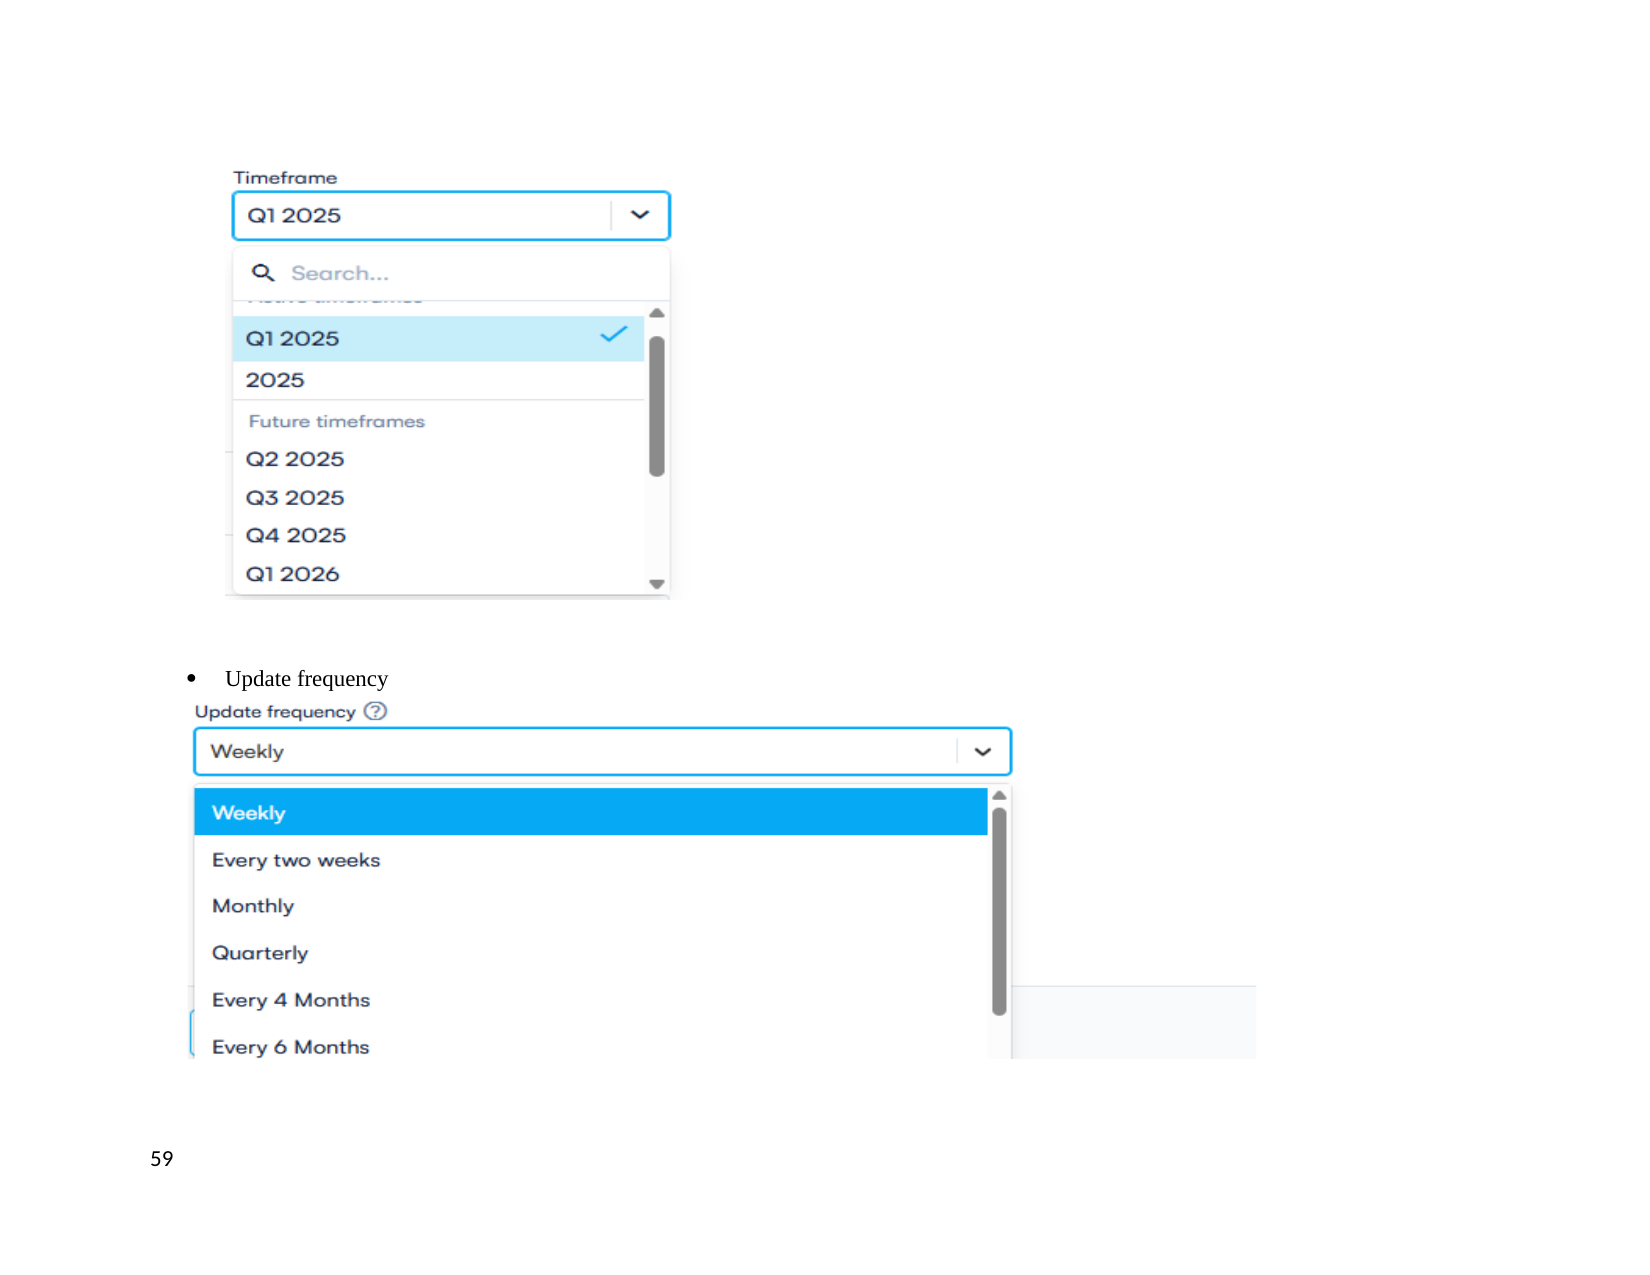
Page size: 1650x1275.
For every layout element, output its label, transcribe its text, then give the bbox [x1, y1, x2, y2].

picture [225, 150, 704, 600]
picture [187, 694, 1257, 1059]
list Update frequency [187, 664, 1500, 691]
